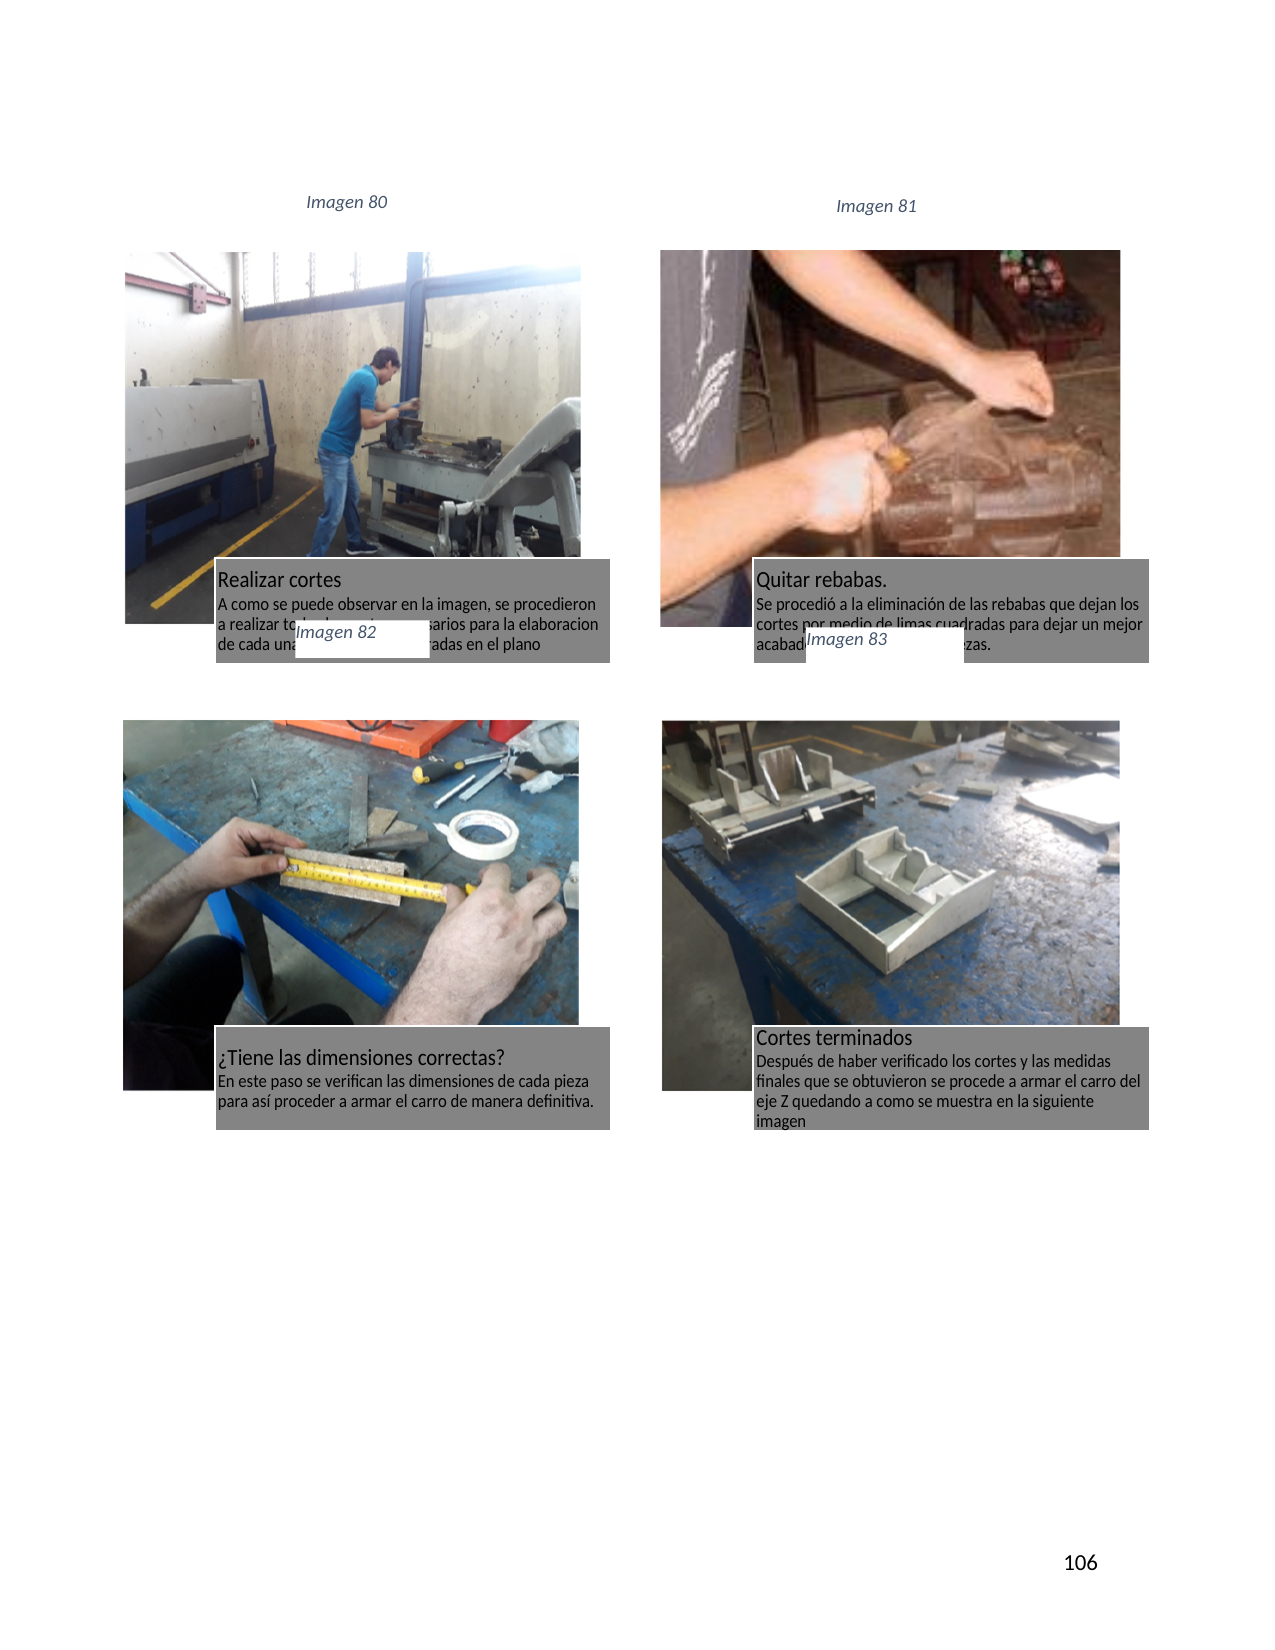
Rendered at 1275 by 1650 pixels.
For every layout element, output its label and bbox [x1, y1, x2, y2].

picture [660, 250, 1121, 627]
picture [122, 250, 582, 627]
picture [660, 718, 1121, 1094]
picture [122, 718, 582, 1094]
